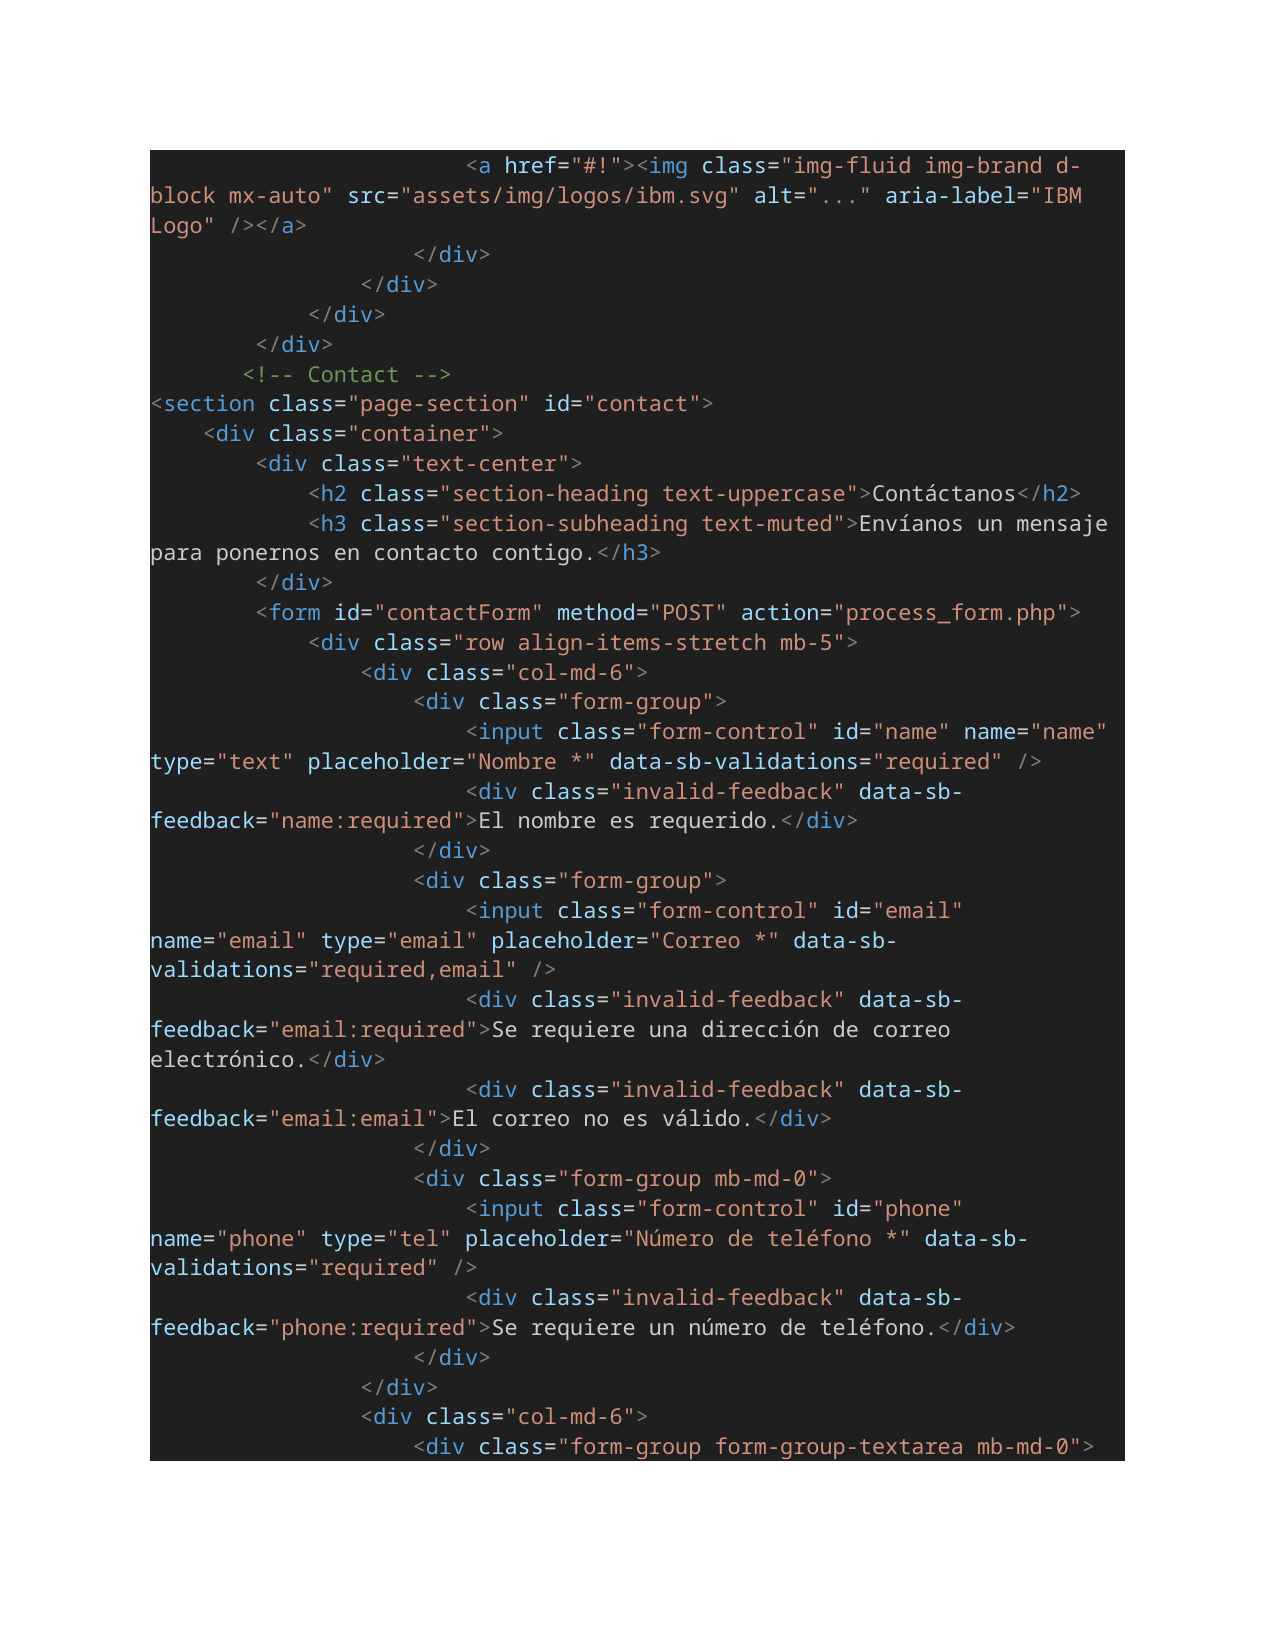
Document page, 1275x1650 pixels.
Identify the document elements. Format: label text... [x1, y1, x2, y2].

text <form id="contactForm" method="POST" action="process_form.php"> [150, 597, 1125, 627]
text </div> [150, 1371, 1125, 1401]
text <!-- Contact --> [150, 358, 1125, 388]
text <div class="invalid-feedback" data-sb-feedback="email:required">Se requiere una dirección de correo electrónico.</div> [150, 984, 1125, 1073]
text <div class="row align-items-stretch mb-5"> [150, 627, 1125, 656]
text </div> [150, 239, 1125, 269]
text </div> [150, 835, 1125, 865]
text <input class="form-control" id="phone" name="phone" type="tel" placeholder="Número de teléfono *" data-sb-validations="required" /> [150, 1193, 1125, 1282]
text </div> [150, 1133, 1125, 1163]
text <div class="invalid-feedback" data-sb-feedback="email:email">El correo no es válido.</div> [150, 1073, 1125, 1133]
text </div> [150, 269, 1125, 299]
text <div class="form-group mb-md-0"> [150, 1163, 1125, 1193]
text <h3 class="section-subheading text-muted">Envíanos un mensaje para ponernos en contacto contigo.</h3> [150, 507, 1125, 567]
text <div class="text-center"> [150, 448, 1125, 478]
text <div class="form-group"> [150, 865, 1125, 895]
text <input class="form-control" id="email" name="email" type="email" placeholder="Correo *" data-sb-validations="required,email" /> [150, 895, 1125, 984]
text <div class="col-md-6"> [150, 1401, 1125, 1431]
text <div class="col-md-6"> [150, 656, 1125, 686]
text <div class="form-group form-group-textarea mb-md-0"> [150, 1431, 1125, 1461]
text <h2 class="section-heading text-uppercase">Contáctanos</h2> [150, 478, 1125, 507]
text </div> [150, 567, 1125, 597]
text <div class="invalid-feedback" data-sb-feedback="phone:required">Se requiere un número de teléfono.</div> [150, 1282, 1125, 1342]
text <section class="page-section" id="contact"> [150, 388, 1125, 418]
text <a href="#!"><img class="img-fluid img-brand d-block mx-auto" src="assets/img/logos/ibm.svg" alt="..." aria-label="IBM Logo" /></a> [150, 150, 1125, 239]
text <input class="form-control" id="name" name="name" type="text" placeholder="Nombre *" data-sb-validations="required" /> [150, 716, 1125, 776]
text <div class="container"> [150, 418, 1125, 448]
text </div> [150, 1342, 1125, 1371]
text <div class="form-group"> [150, 686, 1125, 716]
text <div class="invalid-feedback" data-sb-feedback="name:required">El nombre es requerido.</div> [150, 776, 1125, 835]
text </div> [150, 329, 1125, 358]
text </div> [150, 299, 1125, 329]
